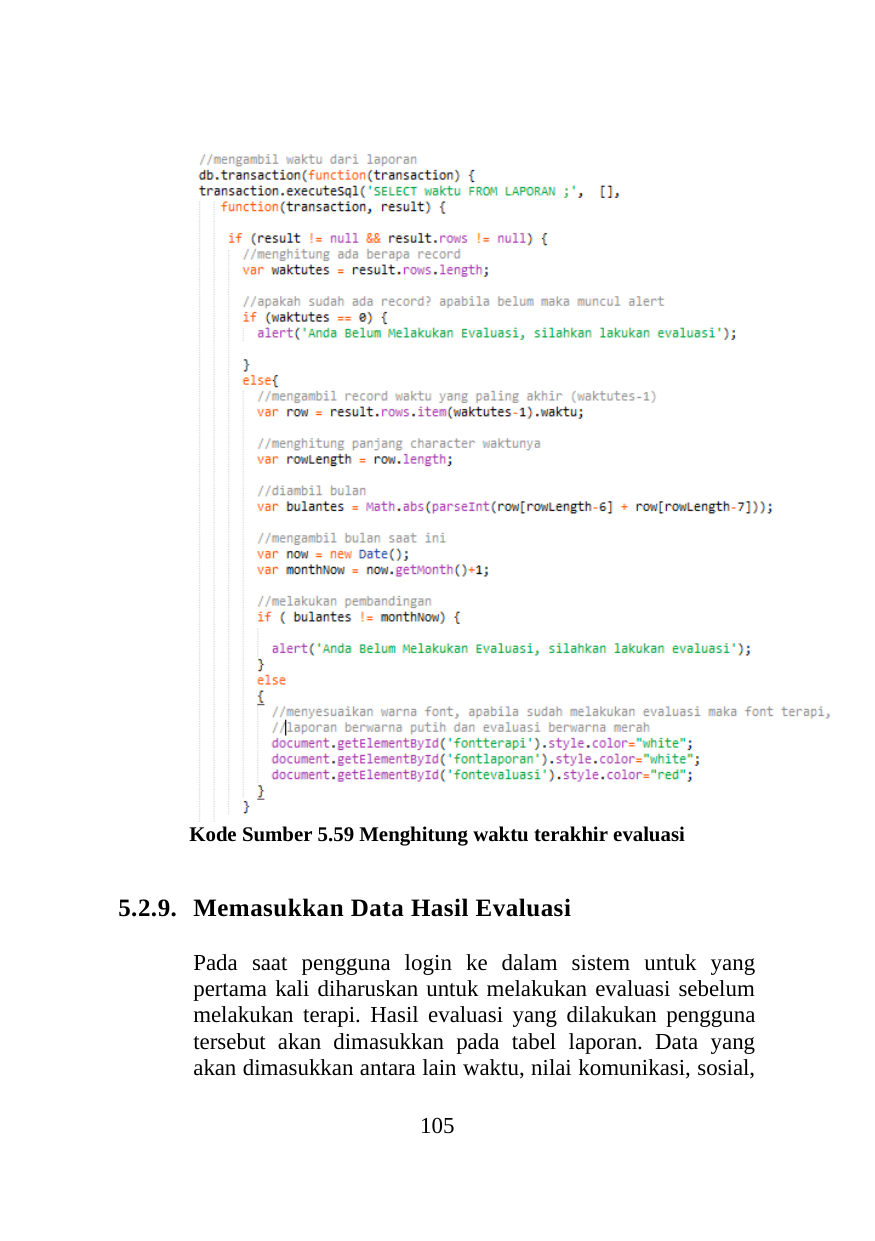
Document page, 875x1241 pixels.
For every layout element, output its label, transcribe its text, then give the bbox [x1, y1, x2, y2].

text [193, 949, 756, 1080]
picture [193, 147, 832, 823]
subtitle Memasukkan Data Hasil Evaluasi [118, 893, 756, 922]
text Kode Sumber 5.59 Menghitung waktu terakhir evaluasi [118, 822, 756, 846]
